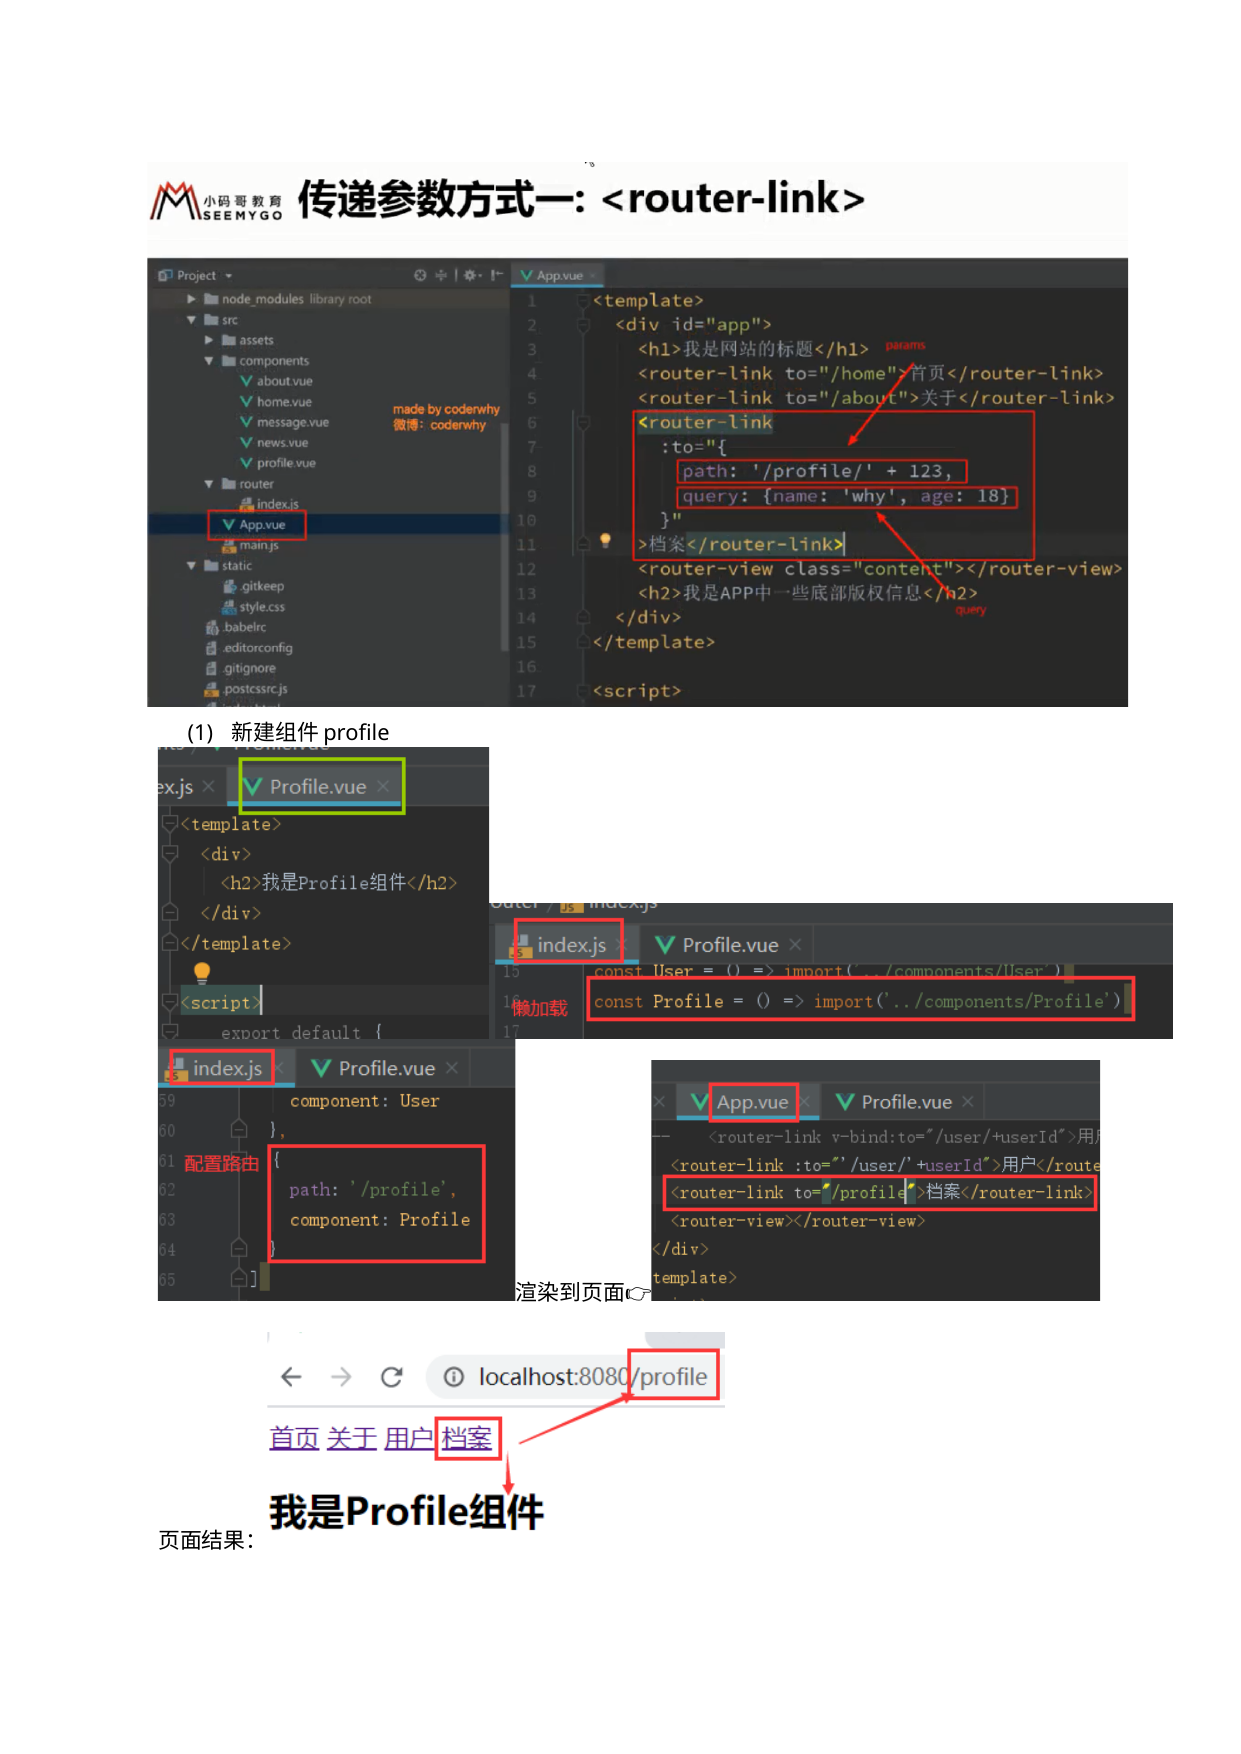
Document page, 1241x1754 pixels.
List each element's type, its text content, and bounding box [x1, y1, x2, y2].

picture [157, 747, 1173, 1301]
picture [267, 1332, 725, 1549]
list 新建组件profile [187, 714, 1053, 747]
picture [651, 1060, 1101, 1301]
picture [147, 162, 1129, 707]
